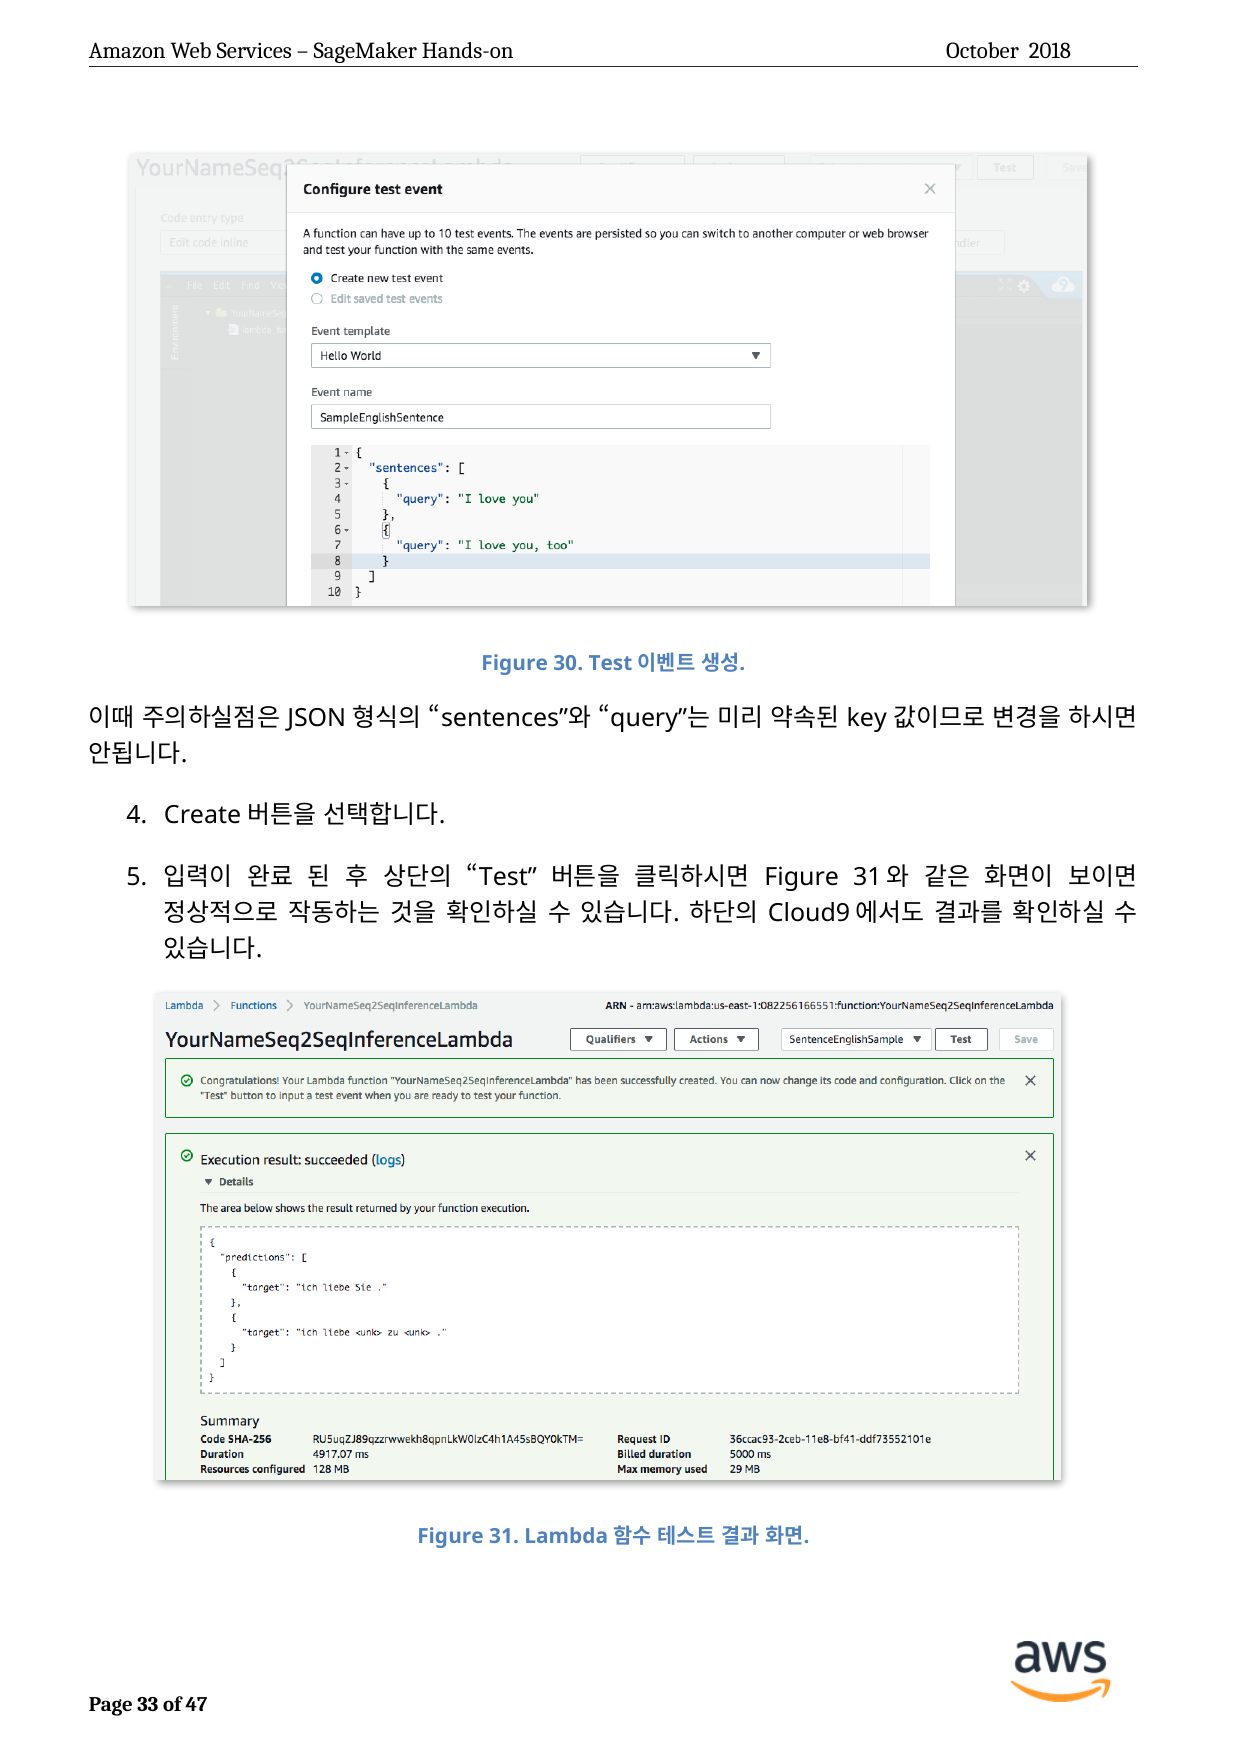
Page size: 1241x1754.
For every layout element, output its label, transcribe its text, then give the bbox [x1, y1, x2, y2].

list Create 버튼을 선택합니다. [126, 795, 1138, 831]
text 이때 주의하실점은 JSON 형식의 “sentences”와 “query”는 미리 약속된 key 값이므로 변경을 하시면 안됩니다. [89, 697, 1138, 770]
picture [155, 993, 1061, 1480]
list 입력이 완료 된 후 상단의 “Test” 버튼을 클릭하시면 Figure 31와 같은 화면이 보이면 정상적으로 작동하는 것을 확인하실 수 있습니다. 하단의 Cloud9에서도 결과를 확인하실 수 있습니다. [126, 856, 1138, 965]
text Figure 30. Test 이벤트 생성. [89, 646, 1138, 676]
text Figure 31. Lambda 함수 테스트 결과 화면. [89, 1519, 1138, 1549]
picture [129, 154, 1087, 606]
picture [1000, 1630, 1119, 1712]
